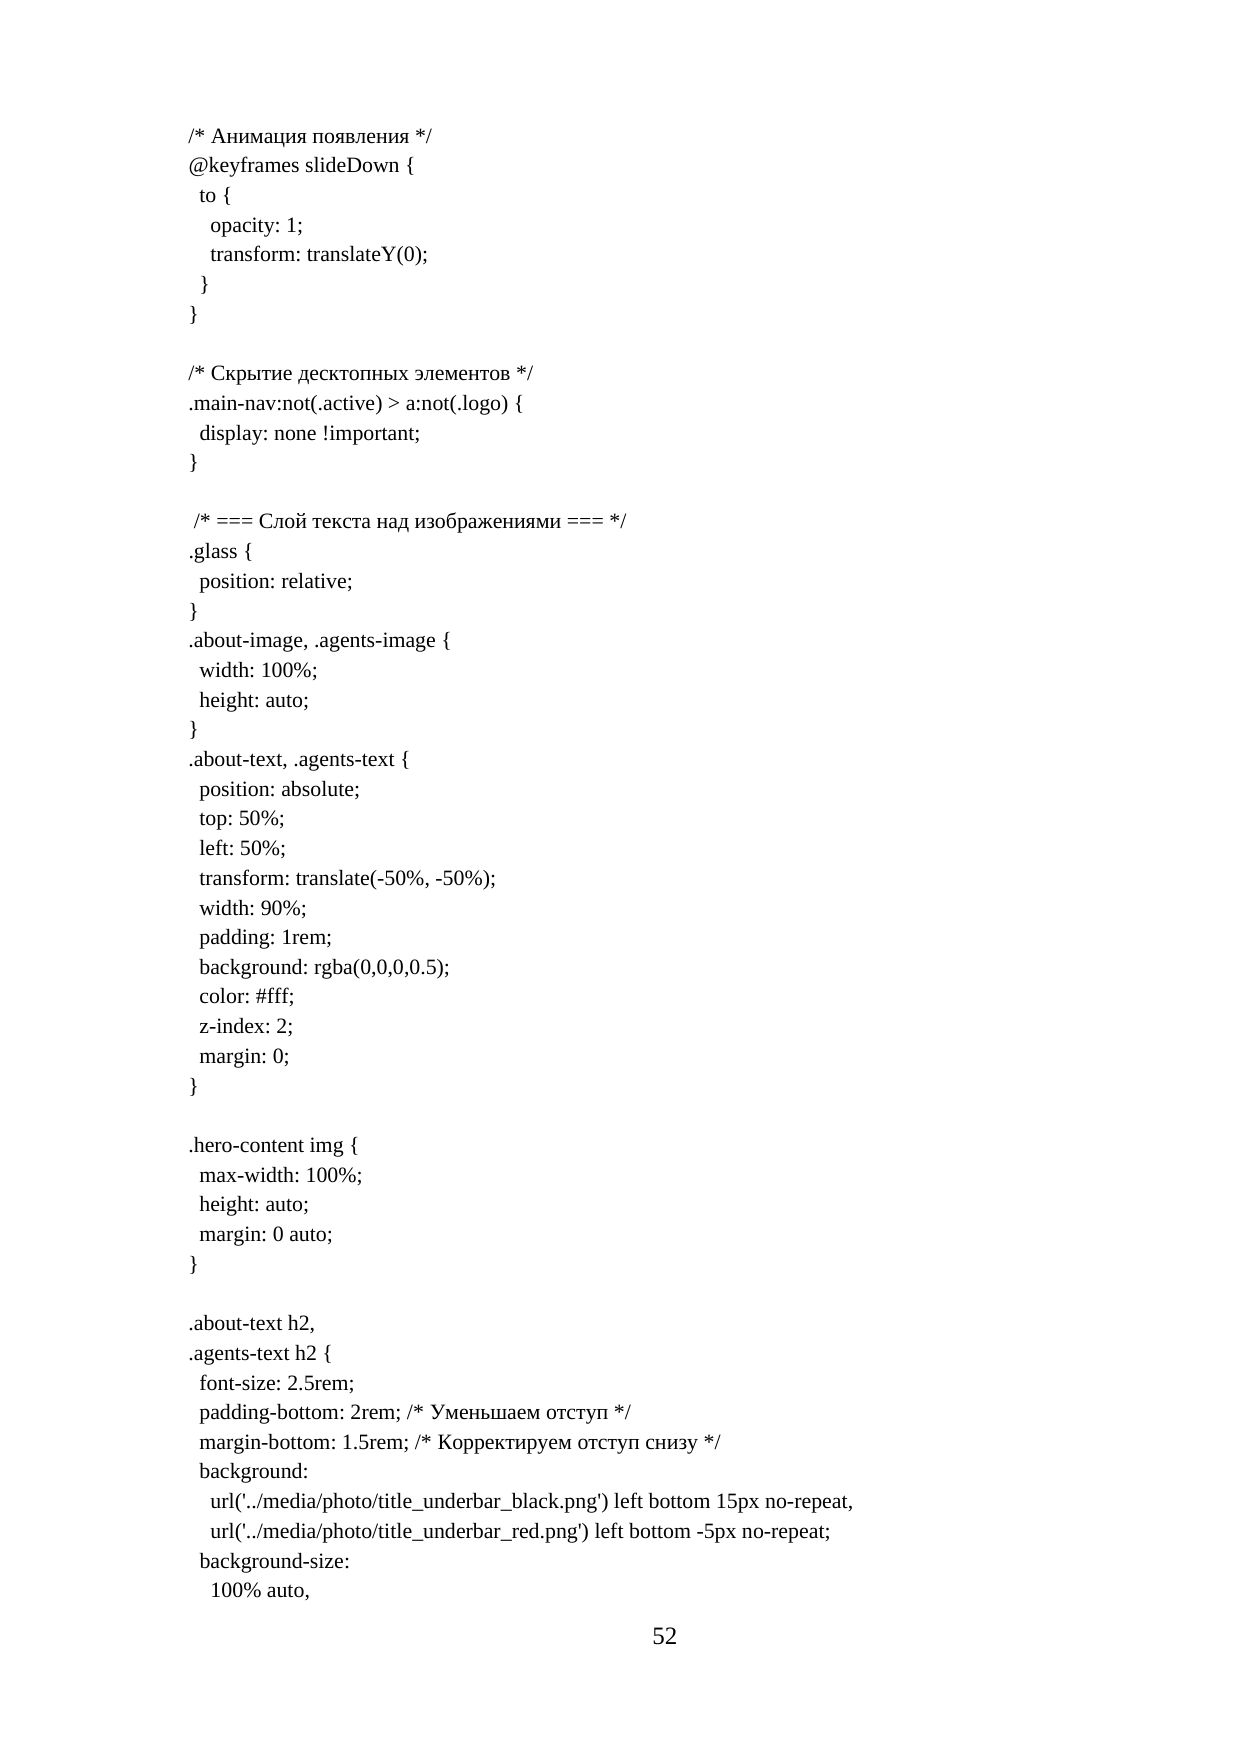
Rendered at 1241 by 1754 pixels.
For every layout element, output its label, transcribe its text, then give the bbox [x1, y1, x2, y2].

text } [177, 593, 1152, 623]
text .about-image, .agents-image { [177, 623, 1152, 652]
text background: rgba(0,0,0,0.5); [177, 949, 1152, 979]
text color: #fff; [177, 979, 1152, 1009]
text @keyframes slideDown { [177, 148, 1152, 177]
text transform: translate(-50%, -50%); [177, 860, 1152, 890]
text } [177, 1246, 1152, 1276]
text margin-bottom: 1.5rem; /* Корректируем отступ снизу */ [177, 1424, 1152, 1454]
text opacity: 1; [177, 207, 1152, 237]
text } [177, 267, 1152, 296]
text z-index: 2; [177, 1009, 1152, 1038]
text /* Скрытие десктопных элементов */ [177, 356, 1152, 385]
text width: 90%; [177, 890, 1152, 920]
text .glass { [177, 534, 1152, 563]
text padding-bottom: 2rem; /* Уменьшаем отступ */ [177, 1395, 1152, 1424]
text margin: 0 auto; [177, 1217, 1152, 1246]
text height: auto; [177, 682, 1152, 712]
text position: relative; [177, 563, 1152, 593]
text transform: translateY(0); [177, 237, 1152, 267]
text width: 100%; [177, 652, 1152, 682]
text url('../media/photo/title_underbar_black.png') left bottom 15px no-repeat, [177, 1484, 1152, 1513]
text .about-text, .agents-text { [177, 742, 1152, 771]
text .about-text h2, [177, 1306, 1152, 1335]
text font-size: 2.5rem; [177, 1365, 1152, 1395]
text } [177, 1068, 1152, 1098]
text } [177, 712, 1152, 742]
text } [177, 445, 1152, 474]
text url('../media/photo/title_underbar_red.png') left bottom -5px no-repeat; [177, 1513, 1152, 1543]
text /* === Слой текста над изображениями === */ [177, 504, 1152, 534]
text top: 50%; [177, 801, 1152, 831]
text background: [177, 1454, 1152, 1484]
text padding: 1rem; [177, 920, 1152, 949]
text left: 50%; [177, 831, 1152, 860]
text } [177, 296, 1152, 326]
text max-width: 100%; [177, 1157, 1152, 1187]
text display: none !important; [177, 415, 1152, 445]
text /* Анимация появления */ [177, 118, 1152, 148]
text .hero-content img { [177, 1127, 1152, 1157]
text .agents-text h2 { [177, 1335, 1152, 1365]
text 100% auto, [177, 1573, 1152, 1602]
text margin: 0; [177, 1038, 1152, 1068]
text to { [177, 177, 1152, 207]
text position: absolute; [177, 771, 1152, 801]
text height: auto; [177, 1187, 1152, 1217]
text .main-nav:not(.active) > a:not(.logo) { [177, 385, 1152, 415]
text background-size: [177, 1543, 1152, 1573]
